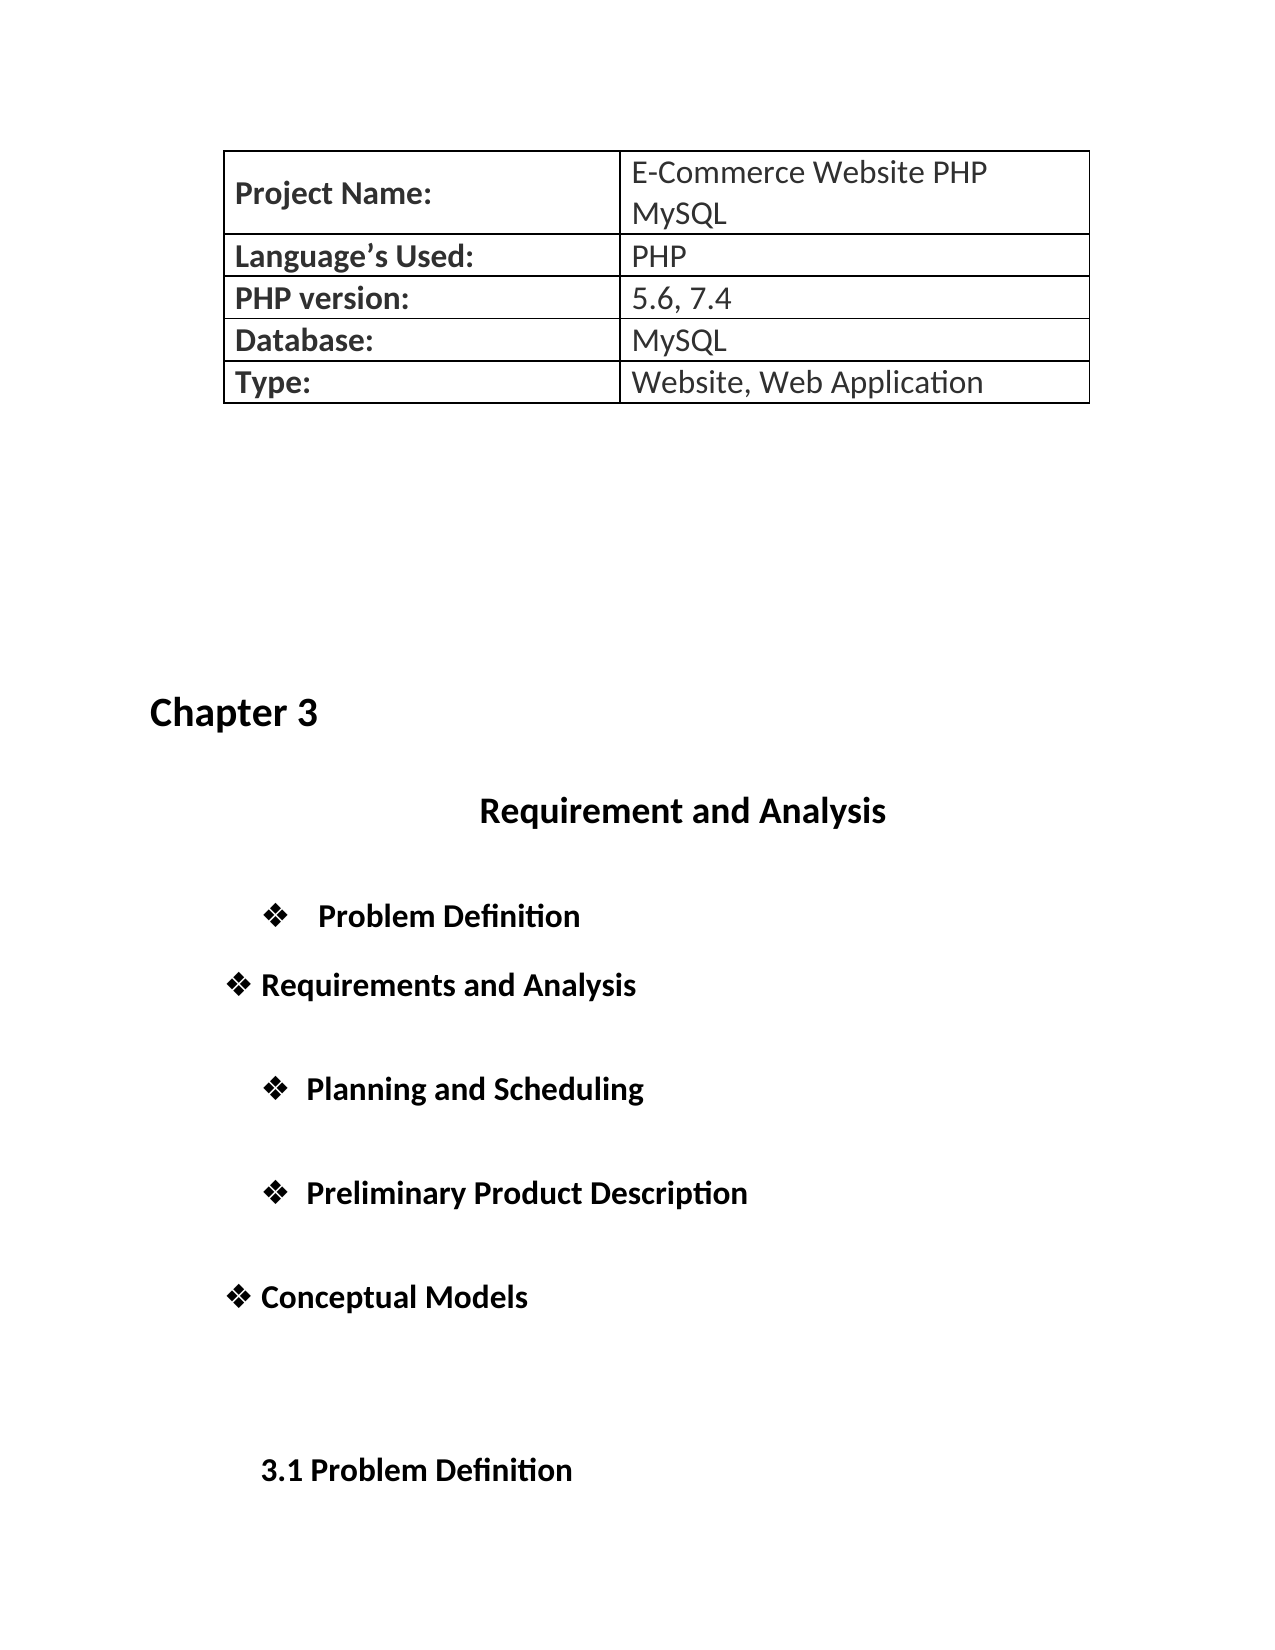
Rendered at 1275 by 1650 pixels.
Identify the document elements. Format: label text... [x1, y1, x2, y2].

table_header Project Name: [225, 152, 619, 233]
subtitle Preliminary Product Description [260, 1155, 1125, 1223]
subtitle Planning and Scheduling [260, 1051, 1125, 1119]
subtitle Problem Definition [260, 878, 1125, 947]
table_cell Website, Web Application [621, 362, 1089, 402]
table_cell Type: [225, 362, 619, 402]
subtitle Chapter 3 [150, 686, 1125, 737]
subtitle Problem Definition [260, 1449, 1125, 1490]
table_cell 5.6, 7.4 [621, 277, 1089, 318]
list Requirements and Analysis [224, 947, 1125, 1015]
table_cell Language’s Used: [225, 235, 619, 275]
list Conceptual Models [224, 1259, 1125, 1327]
table_cell MySQL [621, 319, 1089, 360]
table_cell PHP [621, 235, 1089, 275]
table_header E-Commerce Website PHP MySQL [621, 152, 1089, 233]
subtitle Requirement and Analysis [479, 787, 1125, 833]
table_cell PHP version: [225, 277, 619, 318]
table_cell Database: [225, 319, 619, 360]
